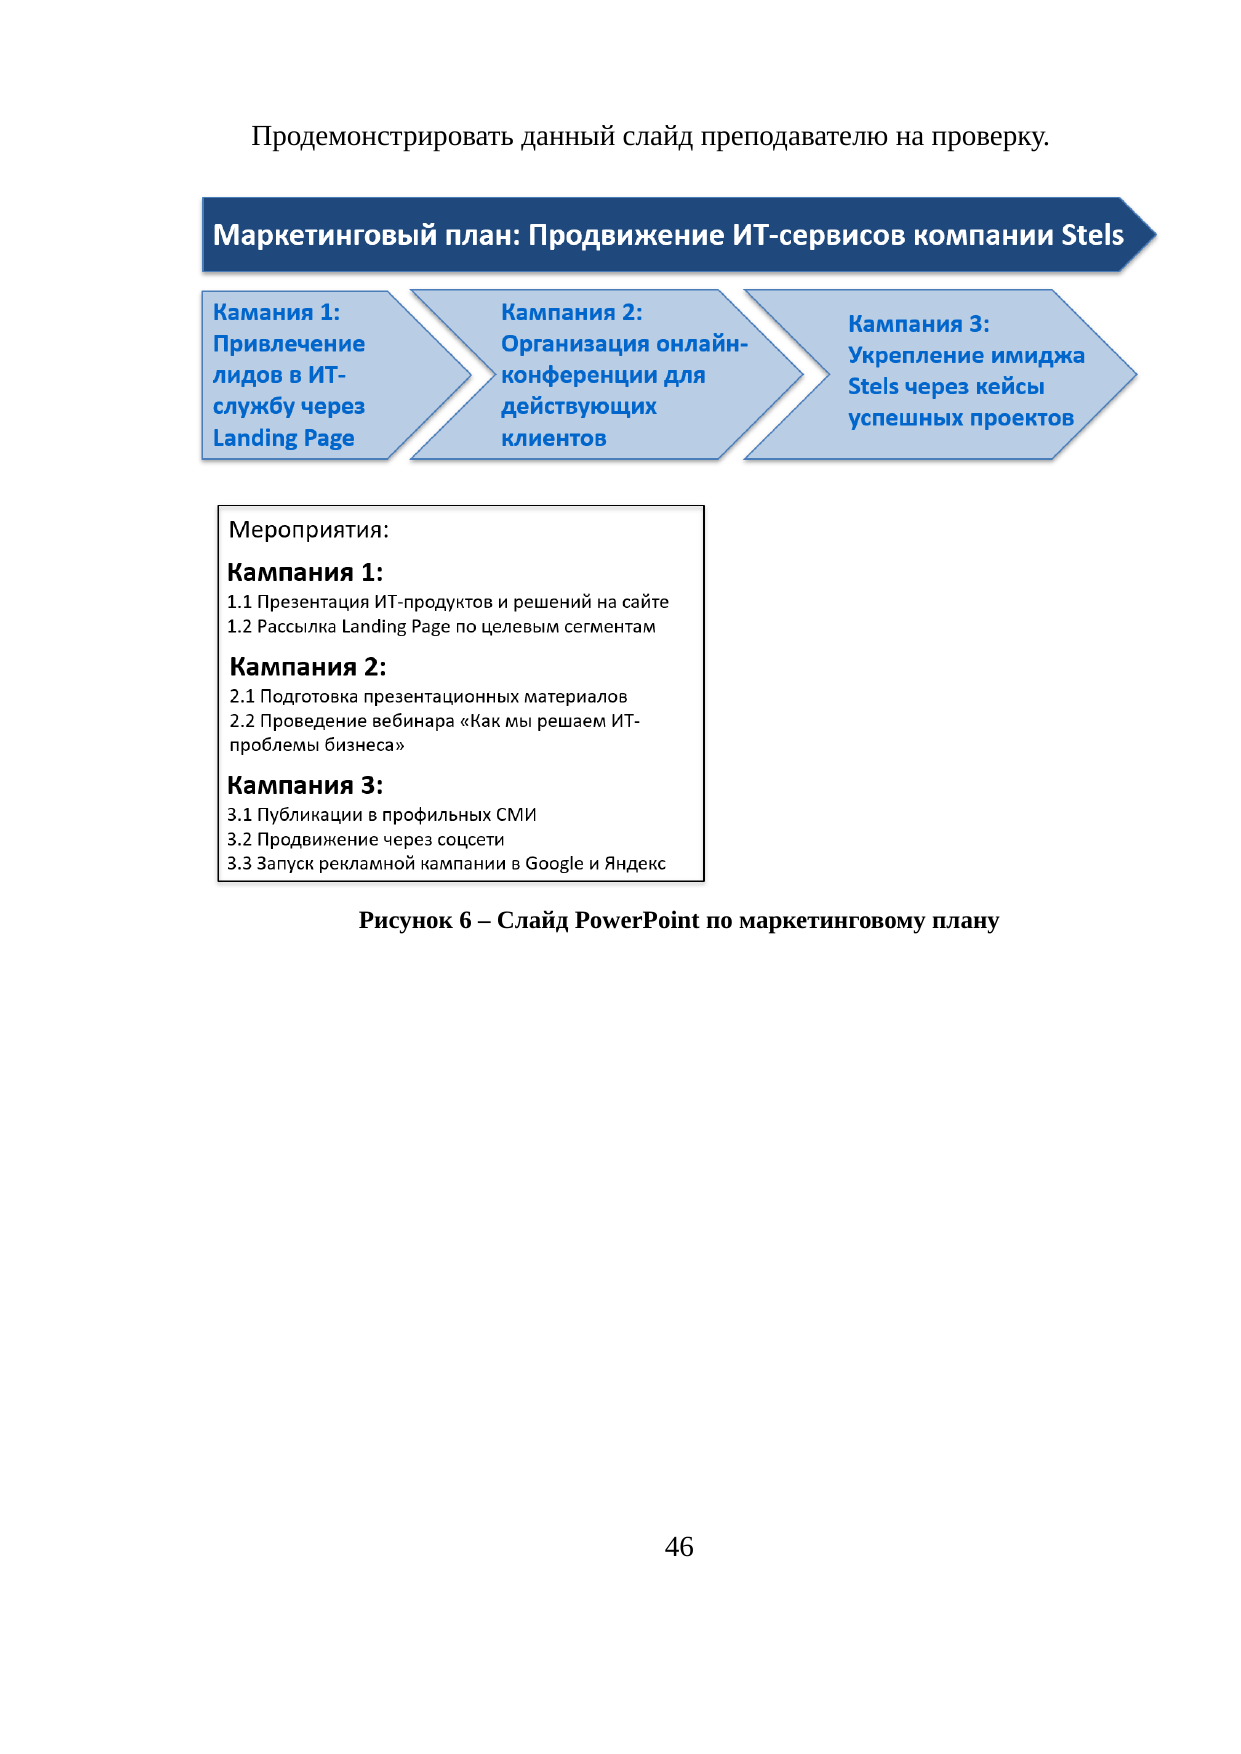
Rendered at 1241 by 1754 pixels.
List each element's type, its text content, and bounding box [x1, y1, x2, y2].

picture [192, 168, 1167, 888]
text Продемонстрировать данный слайд преподавателю на проверку. [177, 118, 1181, 152]
text Рисунок 6 – Слайд PowerPoint по маркетинговому плану [177, 905, 1181, 933]
